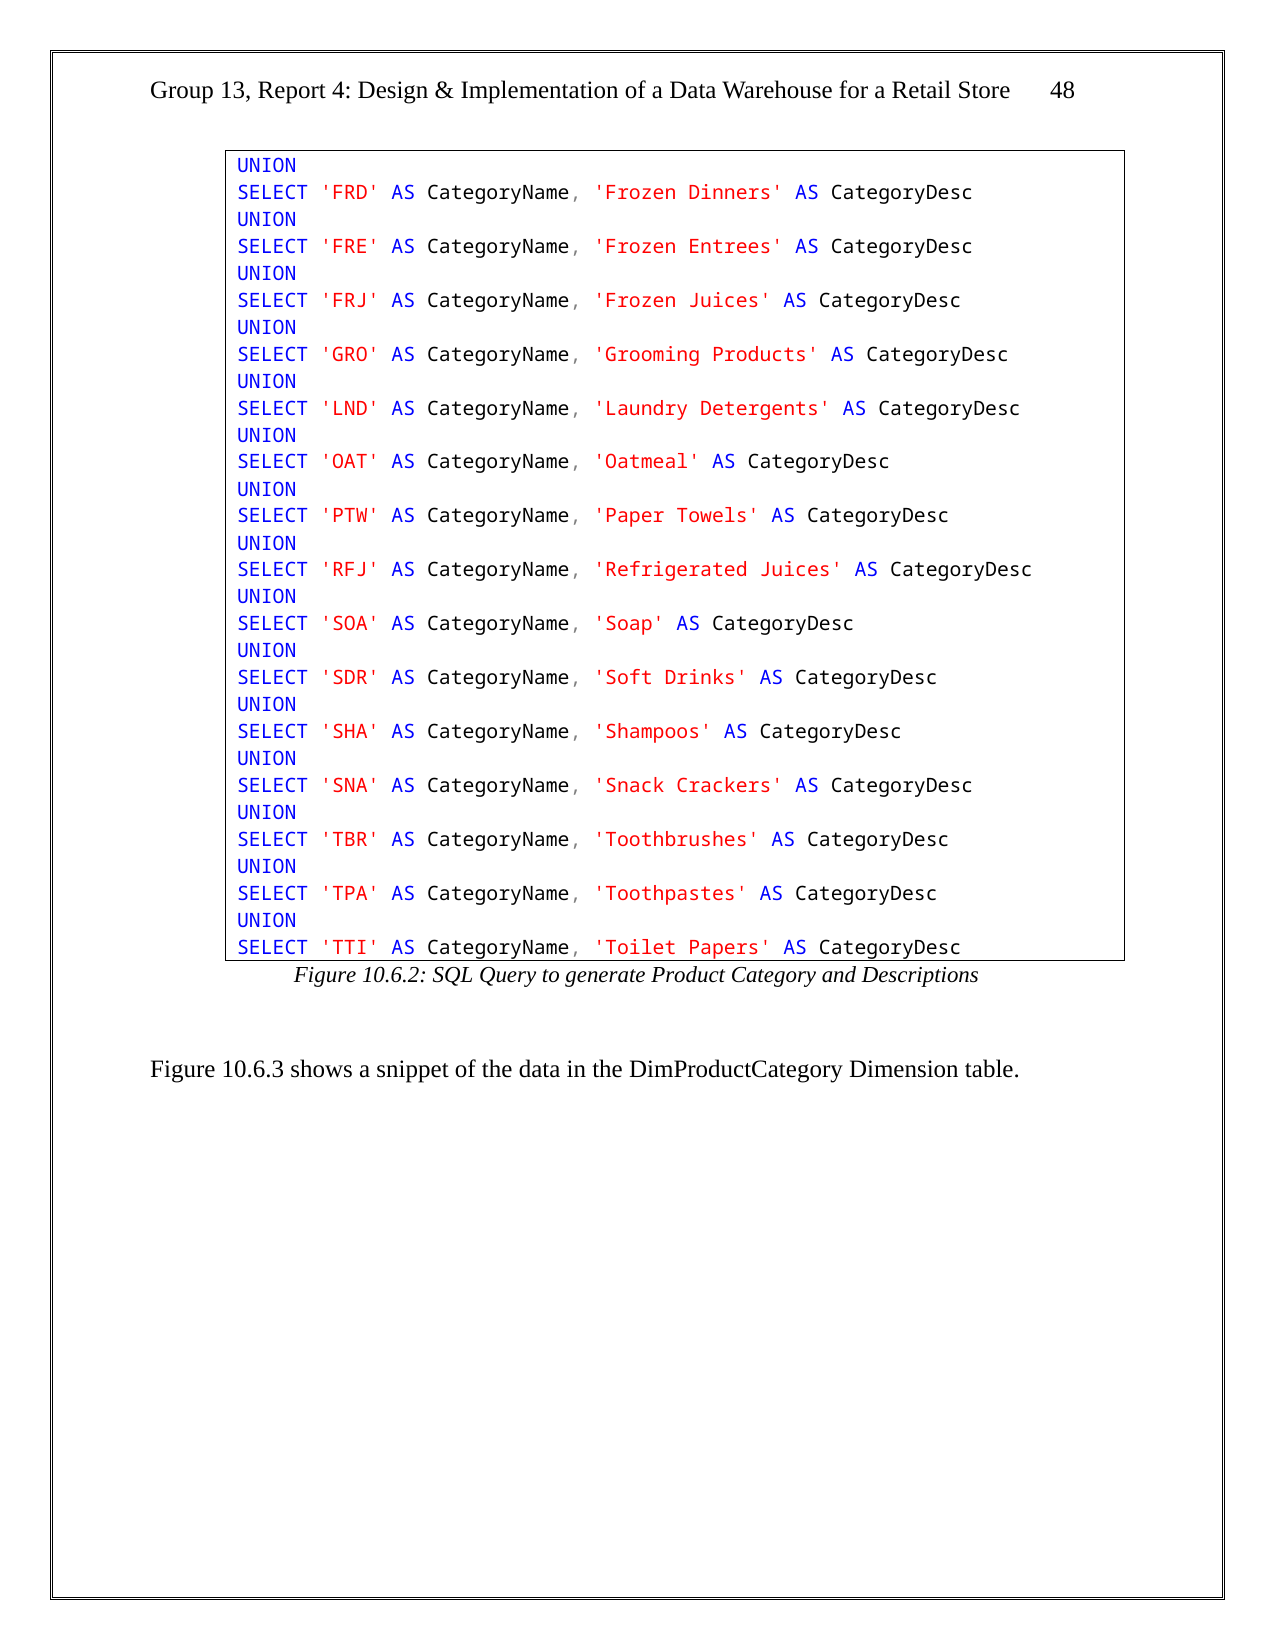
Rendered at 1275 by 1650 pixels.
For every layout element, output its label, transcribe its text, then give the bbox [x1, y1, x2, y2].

text Figure 10.6.3 shows a snippet of the data in the DimProductCategory Dimension table. [150, 1054, 1125, 1083]
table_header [226, 151, 1124, 960]
text Figure 10.6.2: SQL Query to generate Product Category and Descriptions [150, 961, 1125, 988]
